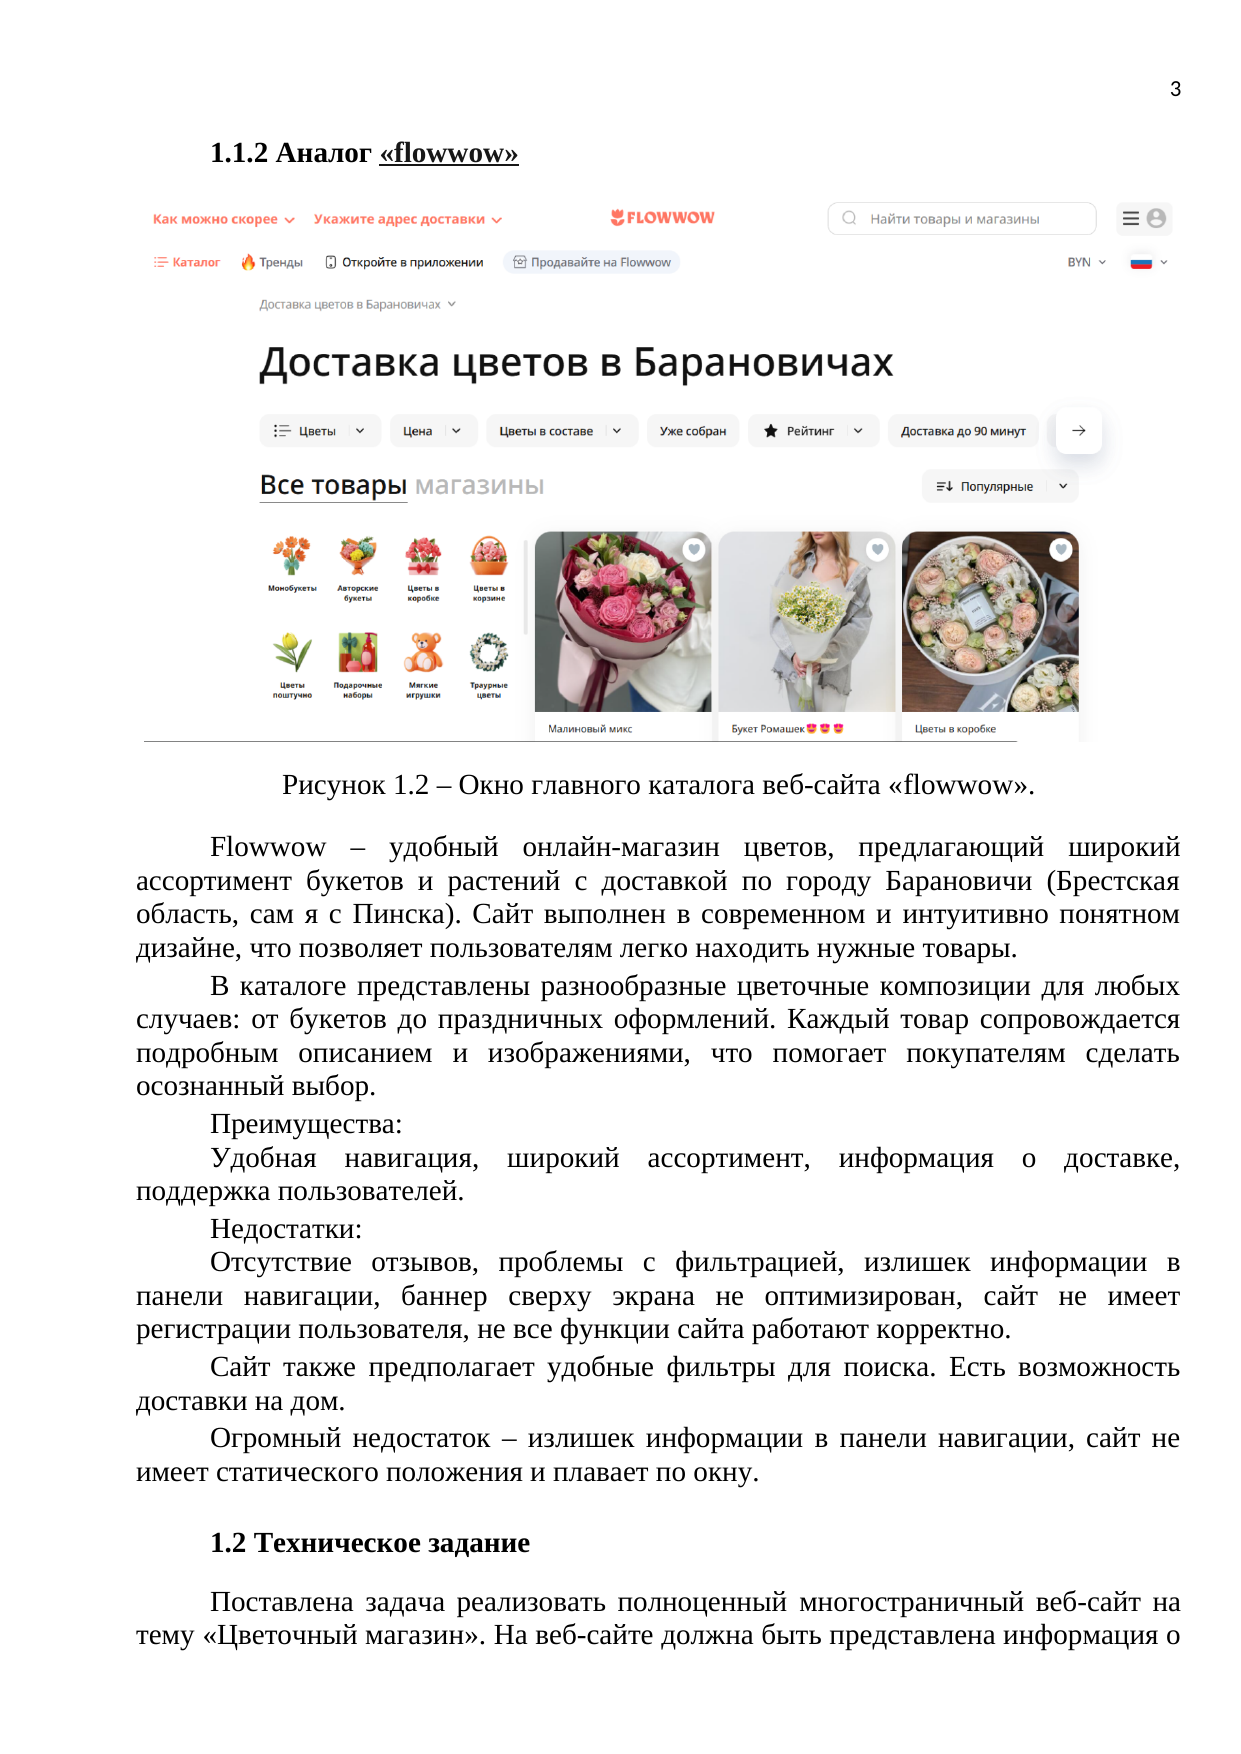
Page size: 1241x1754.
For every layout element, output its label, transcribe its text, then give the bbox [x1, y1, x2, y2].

text 1.1.2 Аналог «flowwow» [136, 135, 1181, 169]
text Недостатки: [136, 1211, 1181, 1244]
text Огромный недостаток – излишек информации в панели навигации, сайт не имеет статического положения и плавает по окну. [136, 1421, 1181, 1488]
text Преимущества: [136, 1106, 1181, 1140]
text Сайт также предполагает удобные фильтры для поиска. Есть возможность доставки на дом. [136, 1349, 1181, 1416]
text В каталоге представлены разнообразные цветочные композиции для любых случаев: от букетов до праздничных оформлений. Каждый товар сопровождается подробным описанием и изображениями, что помогает покупателям сделать осознанный выбор. [136, 968, 1181, 1102]
text Flowwow – удобный онлайн-магазин цветов, предлагающий широкий ассортимент букетов и растений с доставкой по городу Барановичи (Брестская область, сам я с Пинска). Сайт выполнен в современном и интуитивно понятном дизайне, что позволяет пользователям легко находить нужные товары. [136, 829, 1181, 964]
text Удобная навигация, широкий ассортимент, информация о доставке, поддержка пользователей. [136, 1140, 1181, 1207]
picture [144, 198, 1173, 742]
text Рисунок 1.2 – Окно главного каталога веб-сайта «flowwow». [136, 767, 1181, 800]
text Отсутствие отзывов, проблемы с фильтрацией, излишек информации в панели навигации, баннер сверху экрана не оптимизирован, сайт не имеет регистрации пользователя, не все функции сайта работают корректно. [136, 1244, 1181, 1345]
text 1.2 Техническое задание [136, 1525, 1181, 1559]
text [136, 1584, 1181, 1651]
